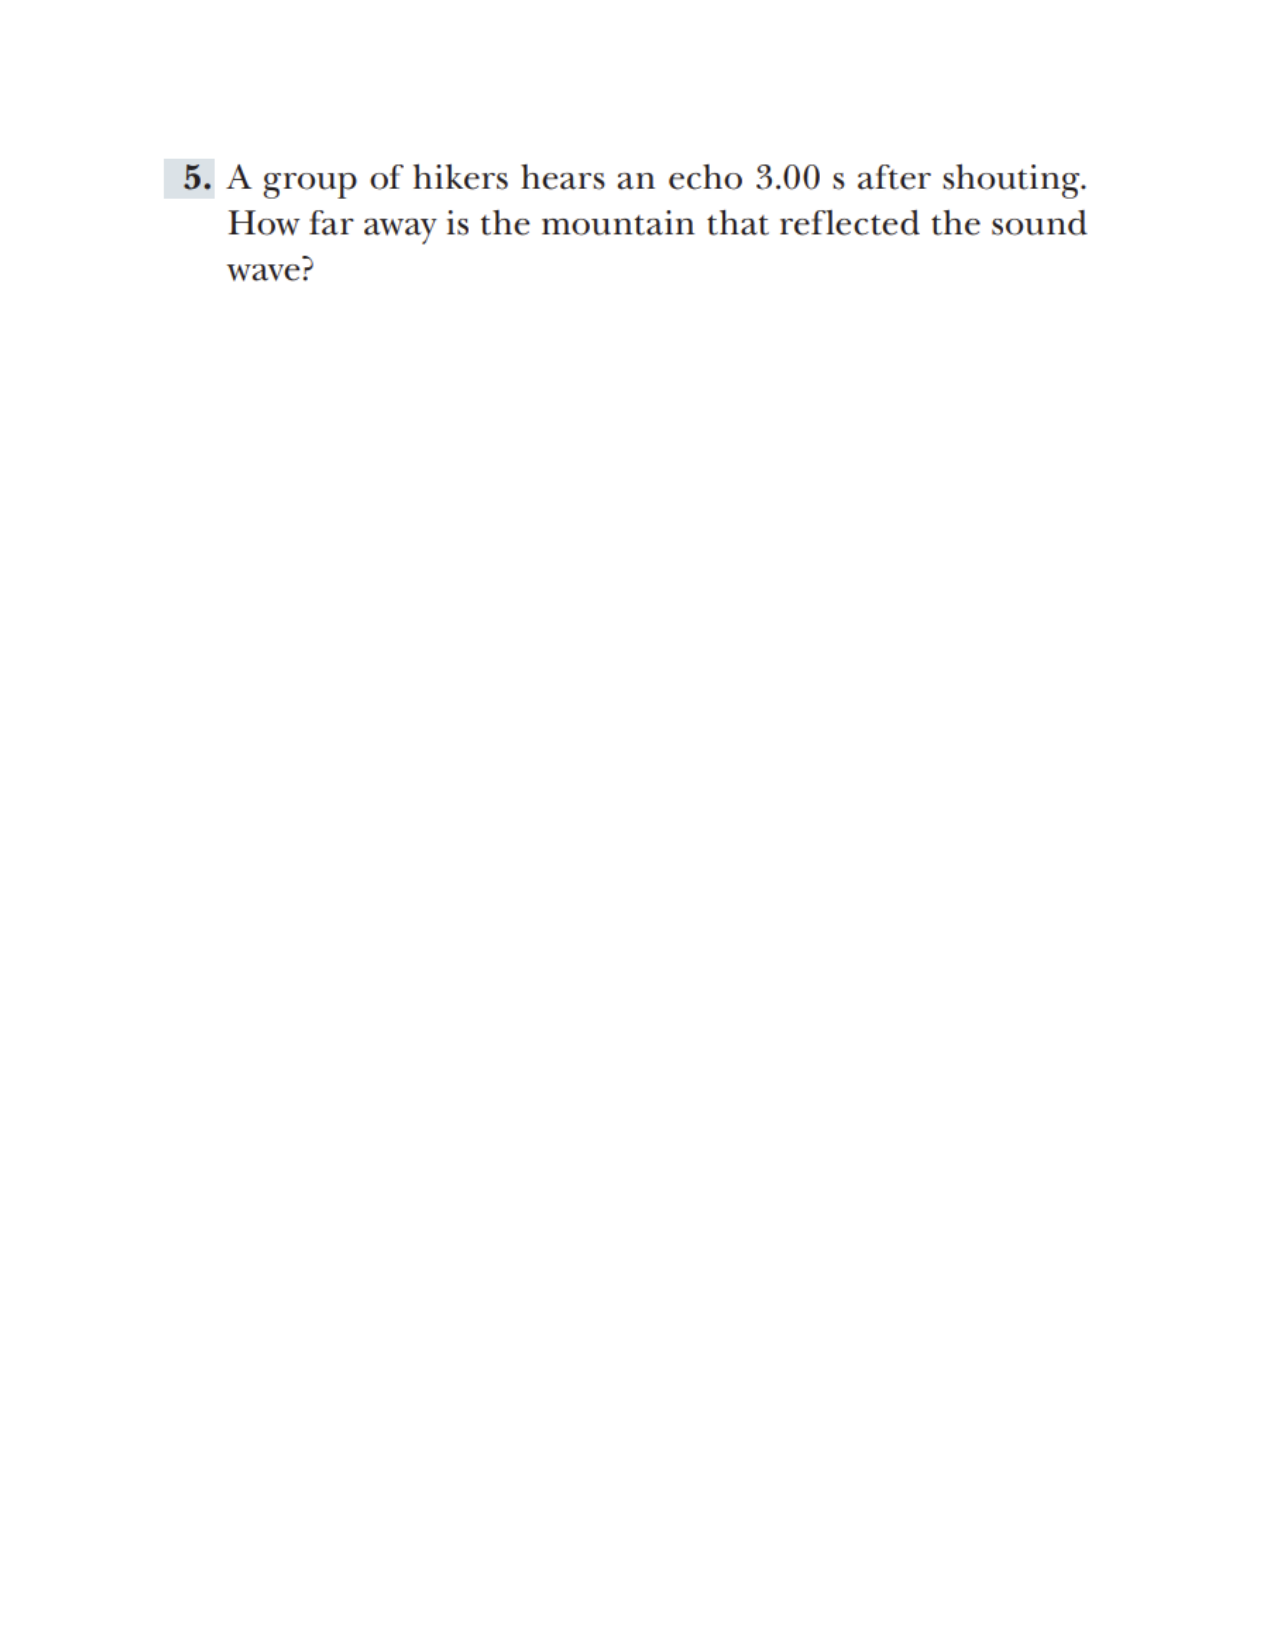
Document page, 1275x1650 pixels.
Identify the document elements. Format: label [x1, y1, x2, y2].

picture [150, 150, 1125, 296]
